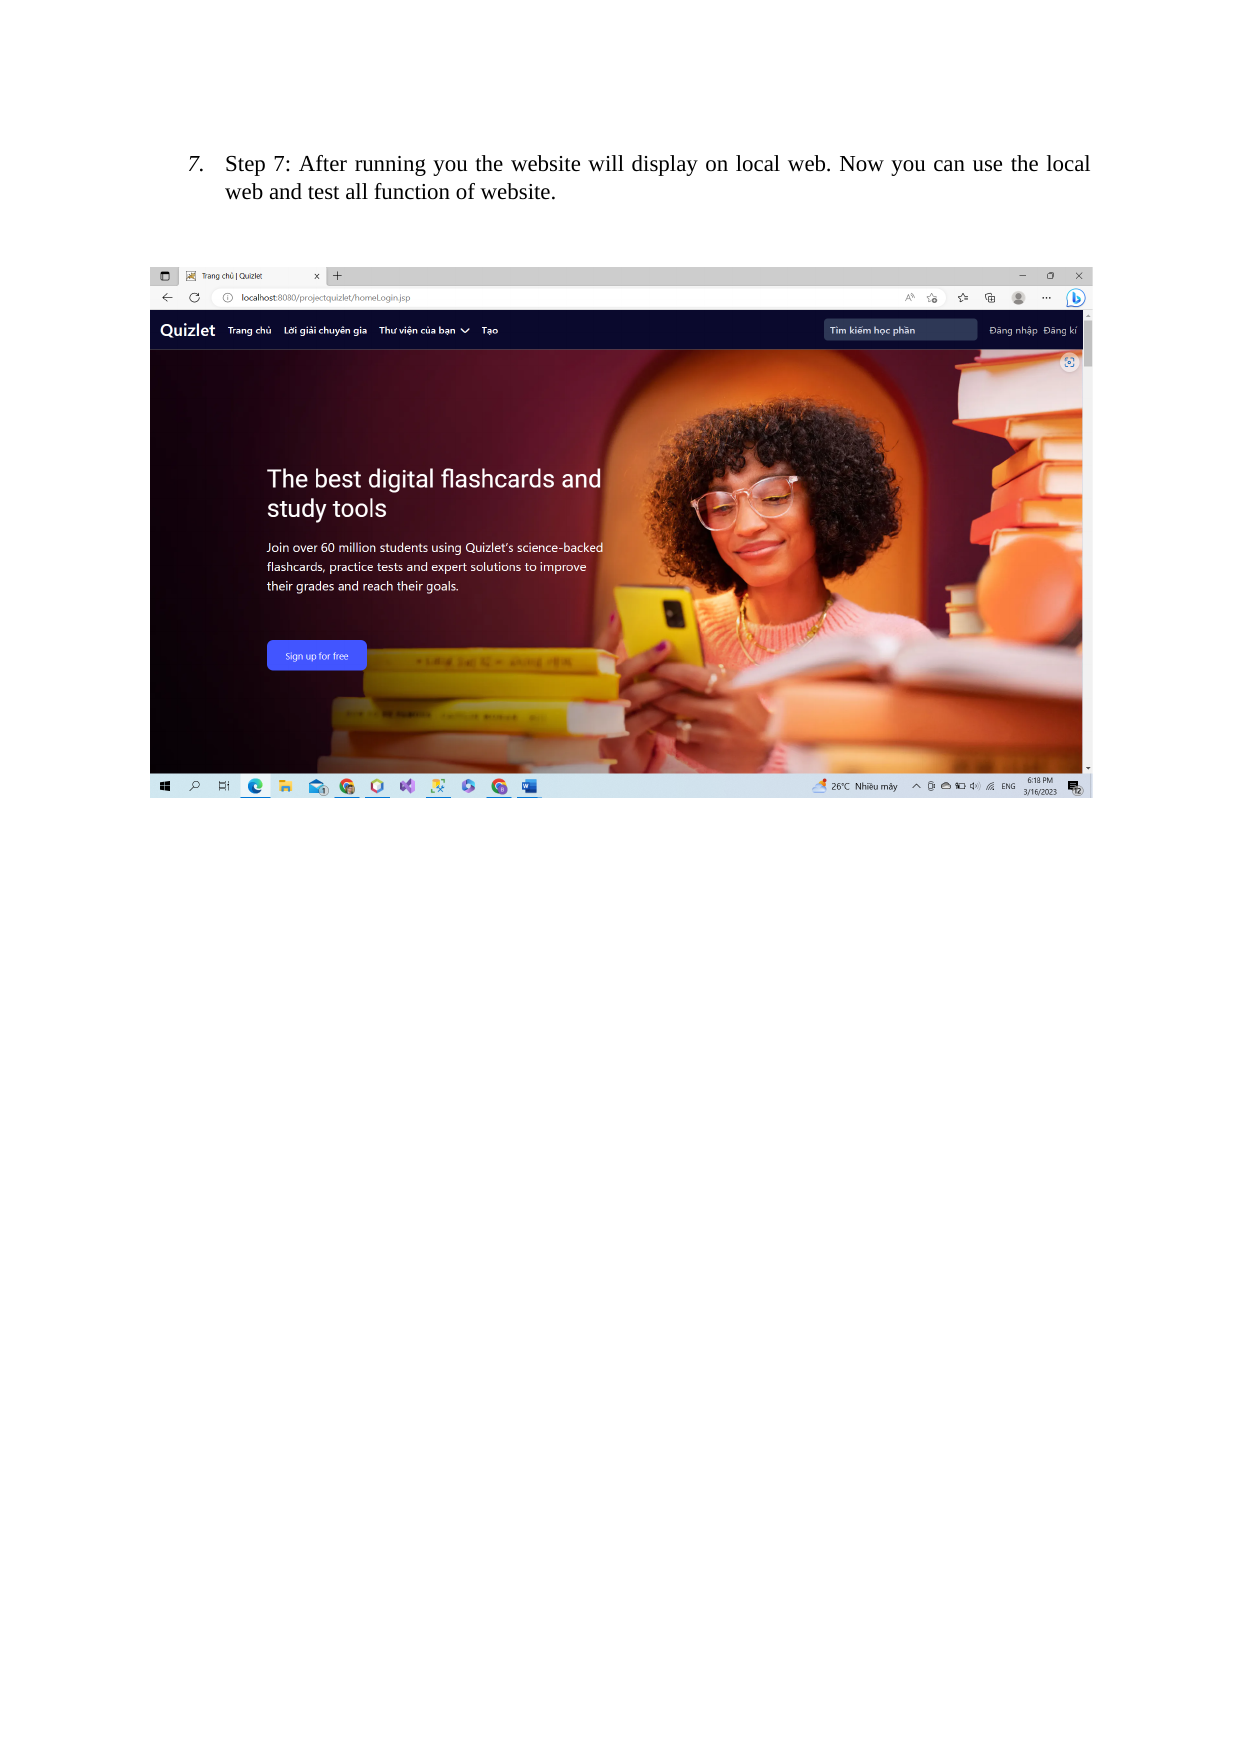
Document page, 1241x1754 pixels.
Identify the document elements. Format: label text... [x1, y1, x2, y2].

picture [150, 267, 1093, 798]
list Step 7: After running you the website will display on local web. Now you can use the local web and test all function of website. [187, 150, 1093, 204]
